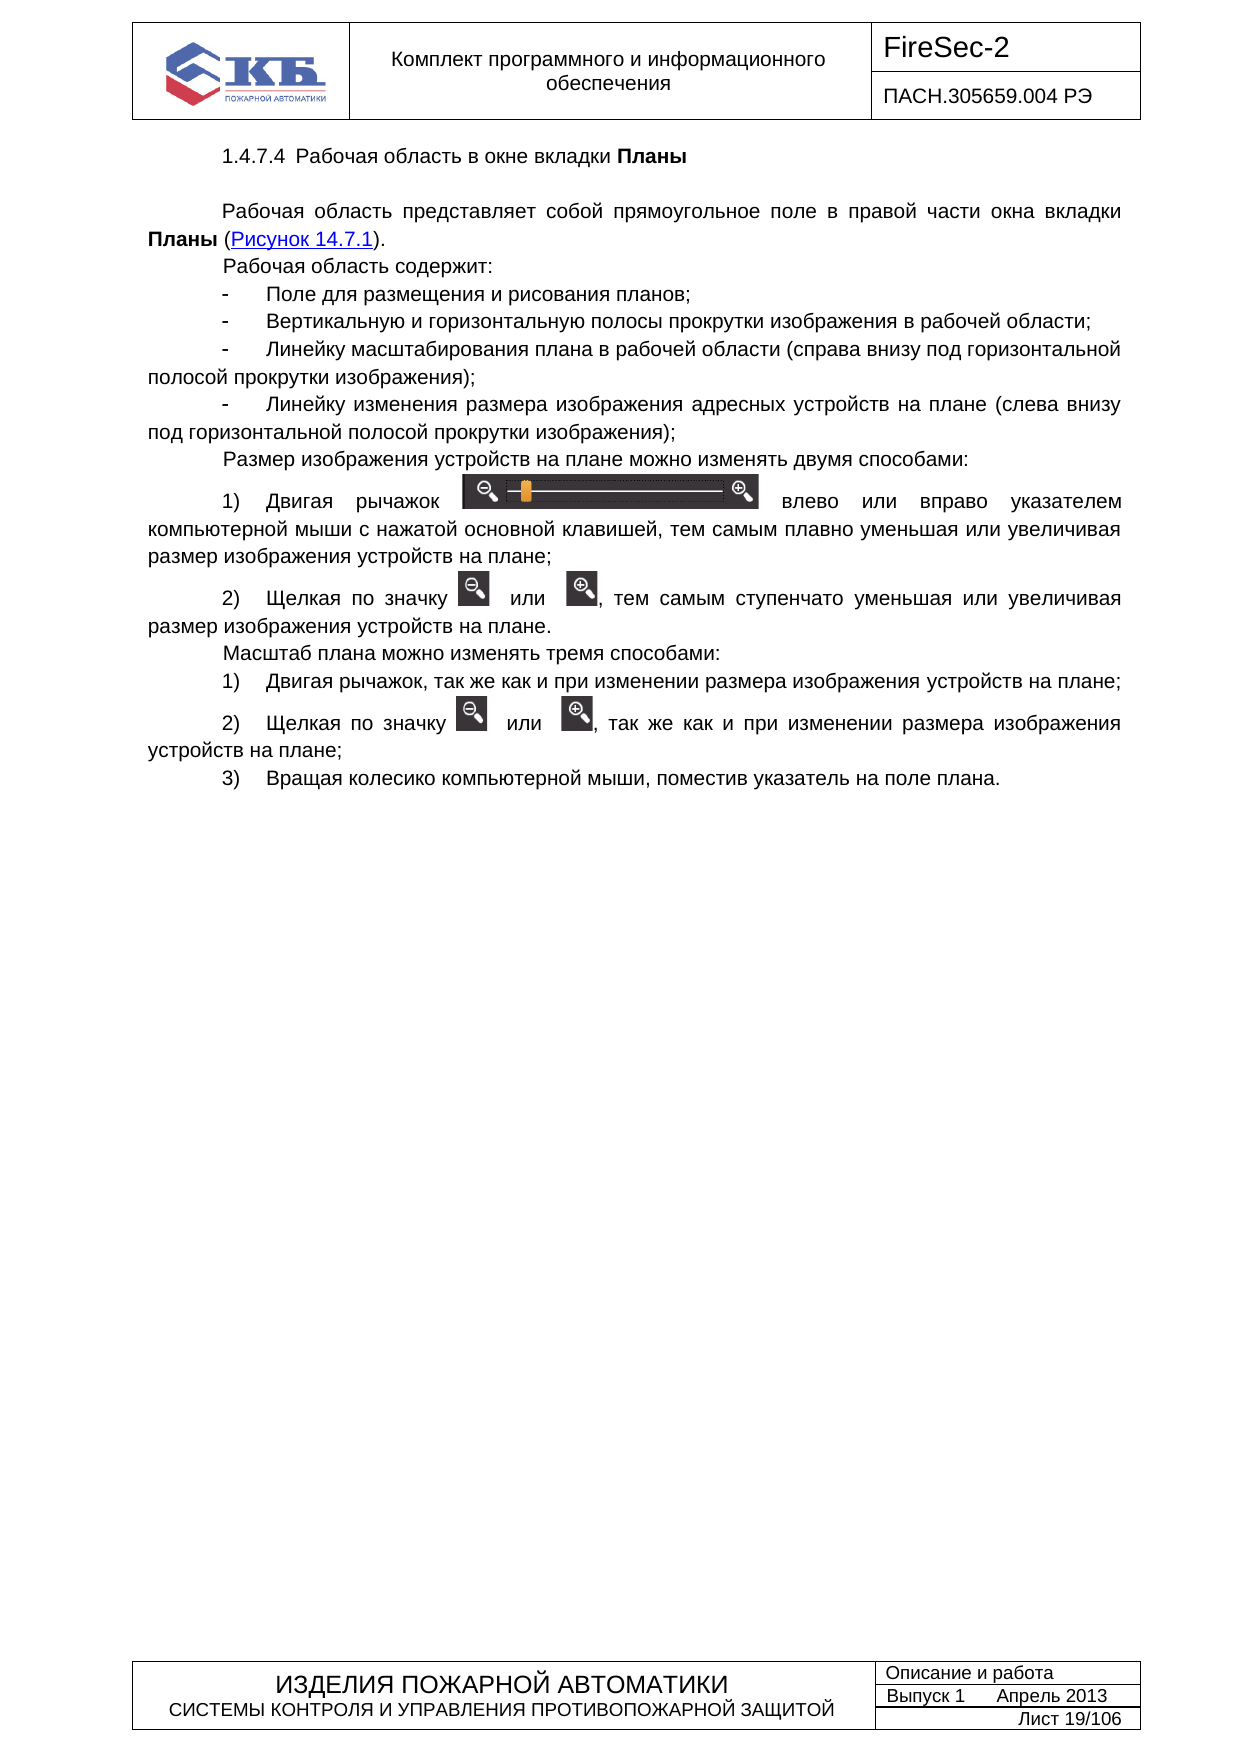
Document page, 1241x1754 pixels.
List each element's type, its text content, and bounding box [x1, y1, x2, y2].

list Рабочая область содержит: [223, 254, 1122, 278]
list Линейку масштабирования плана в рабочей области (справа внизу под горизонтальной полосой прокрутки изображения); [148, 337, 1122, 388]
picture [561, 696, 593, 731]
list Размер изображения устройств на плане можно изменять двумя способами: [223, 447, 1122, 471]
picture [566, 571, 598, 606]
picture [456, 696, 488, 731]
picture [462, 474, 759, 509]
list Двигая рычажок, так же как и при изменении размера изображения устройств на плане; [148, 669, 1122, 693]
list Поле для размещения и рисования планов; [148, 282, 1122, 306]
list Двигая рычажок влево или вправо указателем компьютерной мыши с нажатой основной клавишей, тем самым плавно уменьшая или увеличивая размер изображения устройств на плане; [148, 475, 1122, 568]
list Вертикальную и горизонтальную полосы прокрутки изображения в рабочей области; [148, 309, 1122, 333]
list Масштаб плана можно изменять тремя способами: [223, 641, 1122, 665]
picture [162, 34, 340, 115]
list Рабочая область представляет собой прямоугольное поле в правой части окна вкладки Планы (Рисунок 14.7.1). [148, 199, 1122, 251]
list Рабочая область в окне вкладки Планы [148, 144, 1122, 168]
list Щелкая по значку или , тем самым ступенчато уменьшая или увеличивая размер изображения устройств на плане. [148, 572, 1122, 638]
list Линейку изменения размера изображения адресных устройств на плане (слева внизу под горизонтальной полосой прокрутки изображения); [148, 392, 1122, 444]
list Вращая колесико компьютерной мыши, поместив указатель на поле плана. [148, 766, 1122, 789]
picture [458, 571, 490, 606]
list Щелкая по значку или , так же как и при изменении размера изображения устройств на плане; [148, 696, 1122, 762]
